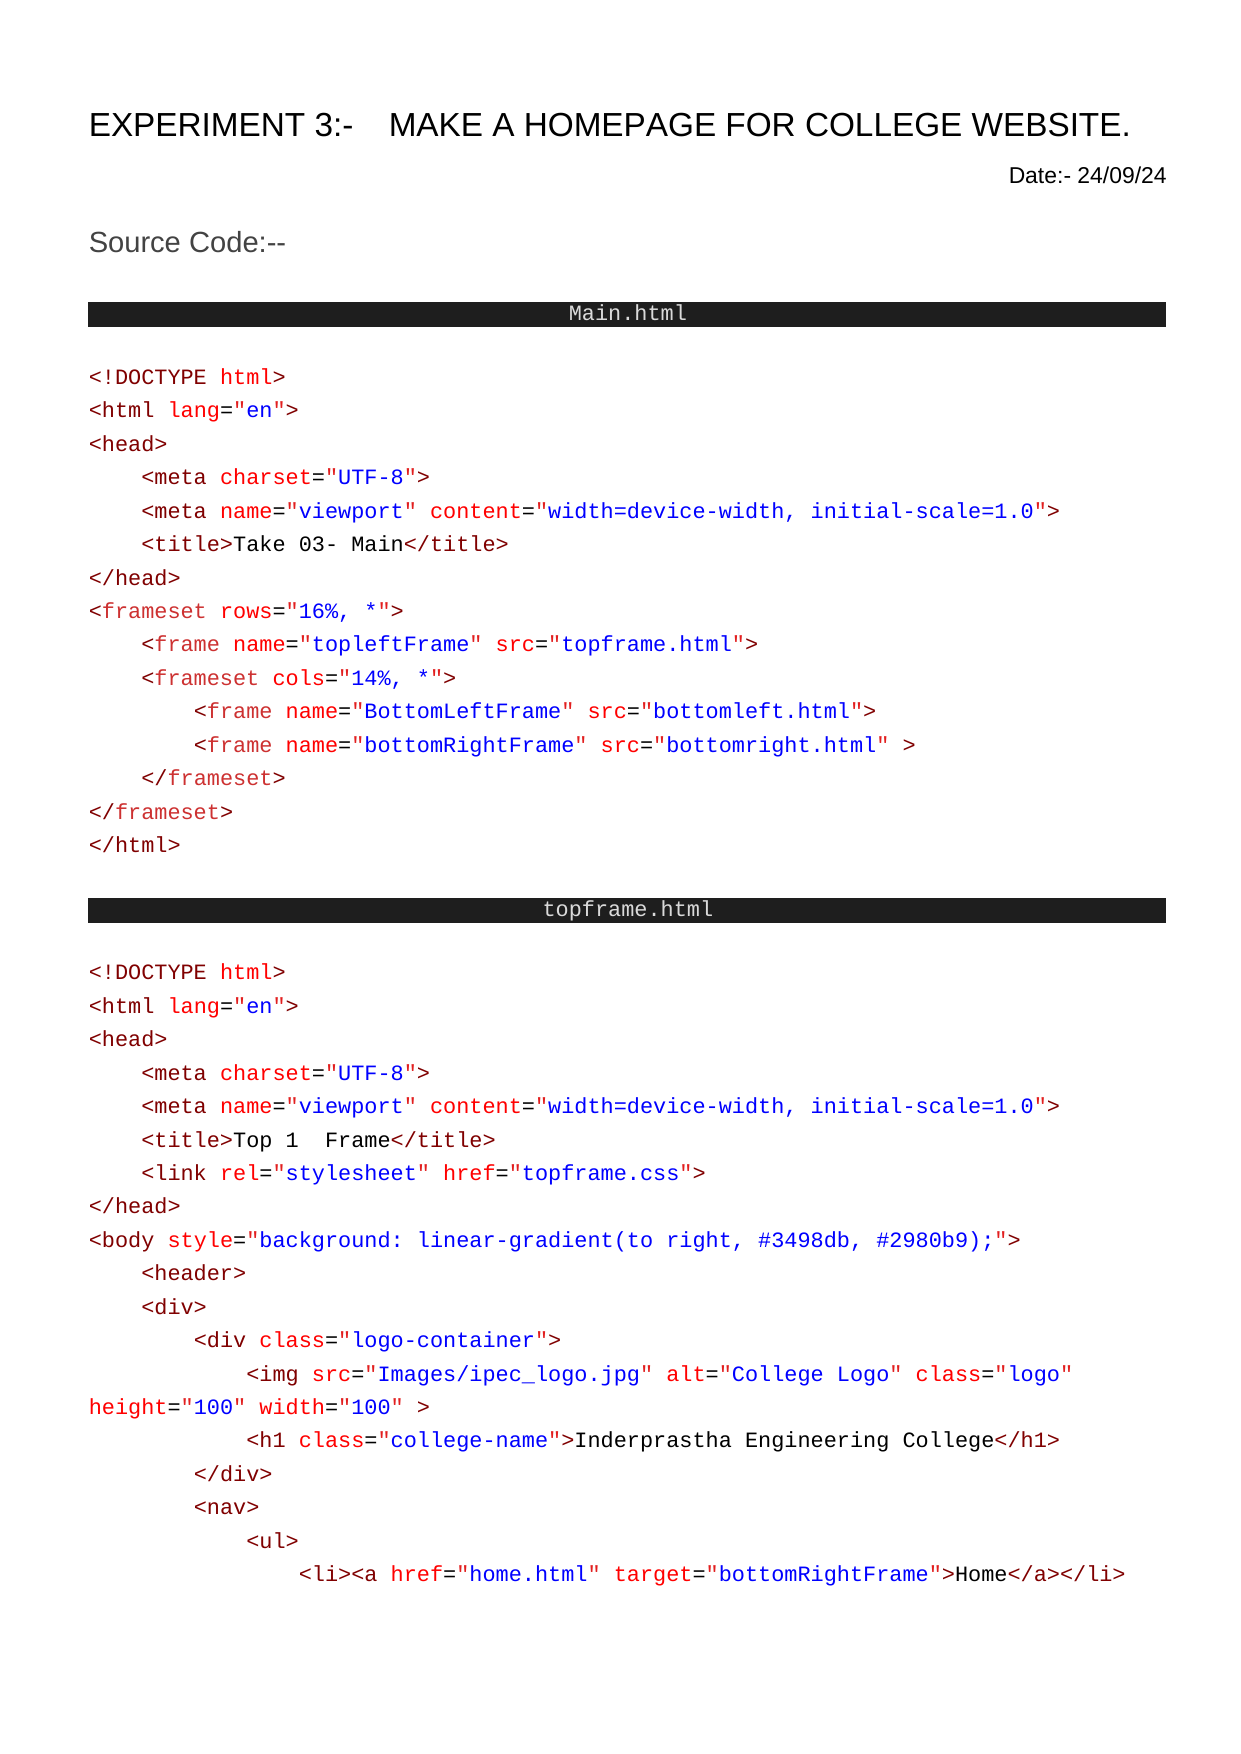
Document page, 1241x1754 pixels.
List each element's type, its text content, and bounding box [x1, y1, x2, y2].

text Date:- 24/09/24 [88, 162, 1166, 188]
text <nav> [88, 1497, 1166, 1521]
text </html> [88, 834, 1166, 859]
text Main.html [88, 302, 1166, 327]
text <head> [88, 1028, 1166, 1053]
text <title>Top 1 Frame</title> [88, 1129, 1166, 1153]
subtitle EXPERIMENT 3:- MAKE A HOMEPAGE FOR COLLEGE WEBSITE. [88, 105, 1166, 144]
text </frameset> [88, 767, 1166, 792]
text <div class="logo-container"> [88, 1329, 1166, 1354]
text <frame name="BottomLeftFrame" src="bottomleft.html"> [88, 701, 1166, 725]
text <html lang="en"> [88, 399, 1166, 424]
text <li><a href="home.html" target="bottomRightFrame">Home</a></li> [88, 1563, 1166, 1588]
text <meta name="viewport" content="width=device-width, initial-scale=1.0"> [88, 1095, 1166, 1120]
text <ul> [88, 1530, 1166, 1555]
text <head> [88, 433, 1166, 458]
text </head> [88, 567, 1166, 592]
text </frameset> [88, 801, 1166, 826]
text <frame name="bottomRightFrame" src="bottomright.html" > [88, 734, 1166, 759]
text <h1 class="college-name">Inderprastha Engineering College</h1> [88, 1430, 1166, 1454]
text <div> [88, 1296, 1166, 1321]
subtitle Source Code:-- [88, 225, 1166, 259]
text <meta name="viewport" content="width=device-width, initial-scale=1.0"> [88, 500, 1166, 525]
text </div> [88, 1463, 1166, 1488]
text topframe.html [88, 898, 1166, 923]
text <meta charset="UTF-8"> [88, 466, 1166, 491]
text <!DOCTYPE html> [88, 366, 1166, 391]
text <frameset rows="16%, *"> [88, 600, 1166, 625]
text <header> [88, 1262, 1166, 1287]
text <frame name="topleftFrame" src="topframe.html"> [88, 634, 1166, 658]
text <title>Take 03- Main</title> [88, 533, 1166, 558]
text </head> [88, 1196, 1166, 1220]
text <img src="Images/ipec_logo.jpg" alt="College Logo" class="logo" height="100" width="100" > [88, 1363, 1166, 1421]
text <link rel="stylesheet" href="topframe.css"> [88, 1162, 1166, 1187]
text <html lang="en"> [88, 995, 1166, 1020]
text <frameset cols="14%, *"> [88, 667, 1166, 692]
text <!DOCTYPE html> [88, 962, 1166, 986]
text <meta charset="UTF-8"> [88, 1062, 1166, 1087]
text <body style="background: linear-gradient(to right, #3498db, #2980b9);"> [88, 1229, 1166, 1254]
